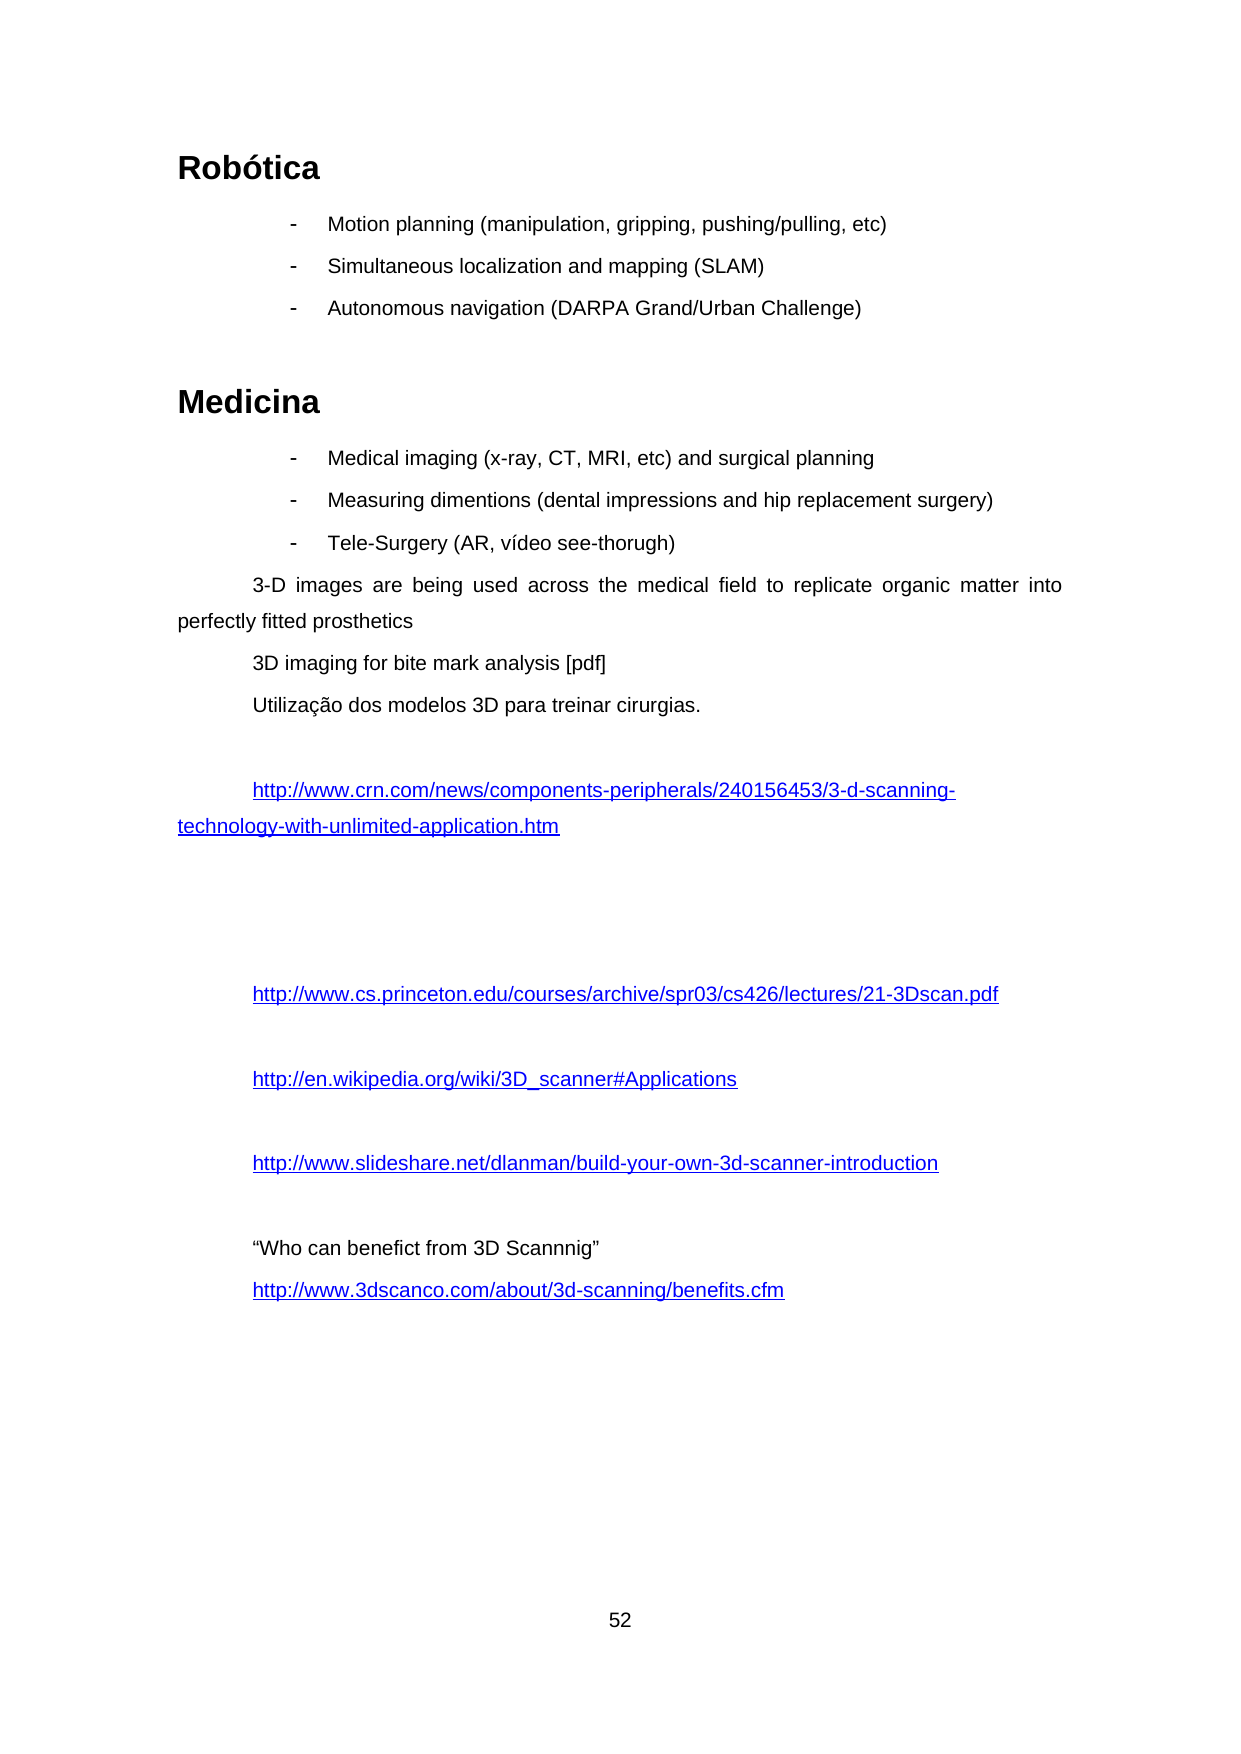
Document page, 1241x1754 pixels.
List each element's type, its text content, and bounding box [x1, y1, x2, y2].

text http://www.cs.princeton.edu/courses/archive/spr03/cs426/lectures/21-3Dscan.pdf [177, 982, 1063, 1006]
text http://www.slideshare.net/dlanman/build-your-own-3d-scanner-introduction [177, 1151, 1063, 1175]
list Measuring dimentions (dental impressions and hip replacement surgery) [290, 488, 1063, 512]
list Motion planning (manipulation, gripping, pushing/pulling, etc) [290, 212, 1063, 236]
list Tele-Surgery (AR, vídeo see-thorugh) [290, 531, 1063, 555]
text http://www.3dscanco.com/about/3d-scanning/benefits.cfm [177, 1278, 1063, 1302]
text Medicina [177, 382, 1063, 421]
text http://www.crn.com/news/components-peripherals/240156453/3-d-scanning-technology-with-unlimited-application.htm [177, 778, 1063, 837]
text Utilização dos modelos 3D para treinar cirurgias. [177, 693, 1063, 717]
text “Who can benefict from 3D Scannnig” [177, 1235, 1063, 1259]
list Autonomous navigation (DARPA Grand/Urban Challenge) [290, 296, 1063, 320]
list Medical imaging (x-ray, CT, MRI, etc) and surgical planning [290, 446, 1063, 470]
text http://en.wikipedia.org/wiki/3D_scanner#Applications [177, 1067, 1063, 1091]
text 3D imaging for bite mark analysis [pdf] [177, 651, 1063, 675]
list Simultaneous localization and mapping (SLAM) [290, 254, 1063, 278]
text 3-D images are being used across the medical field to replicate organic matter into perfectly fitted prosthetics [177, 573, 1063, 633]
text Robótica [177, 148, 1063, 186]
